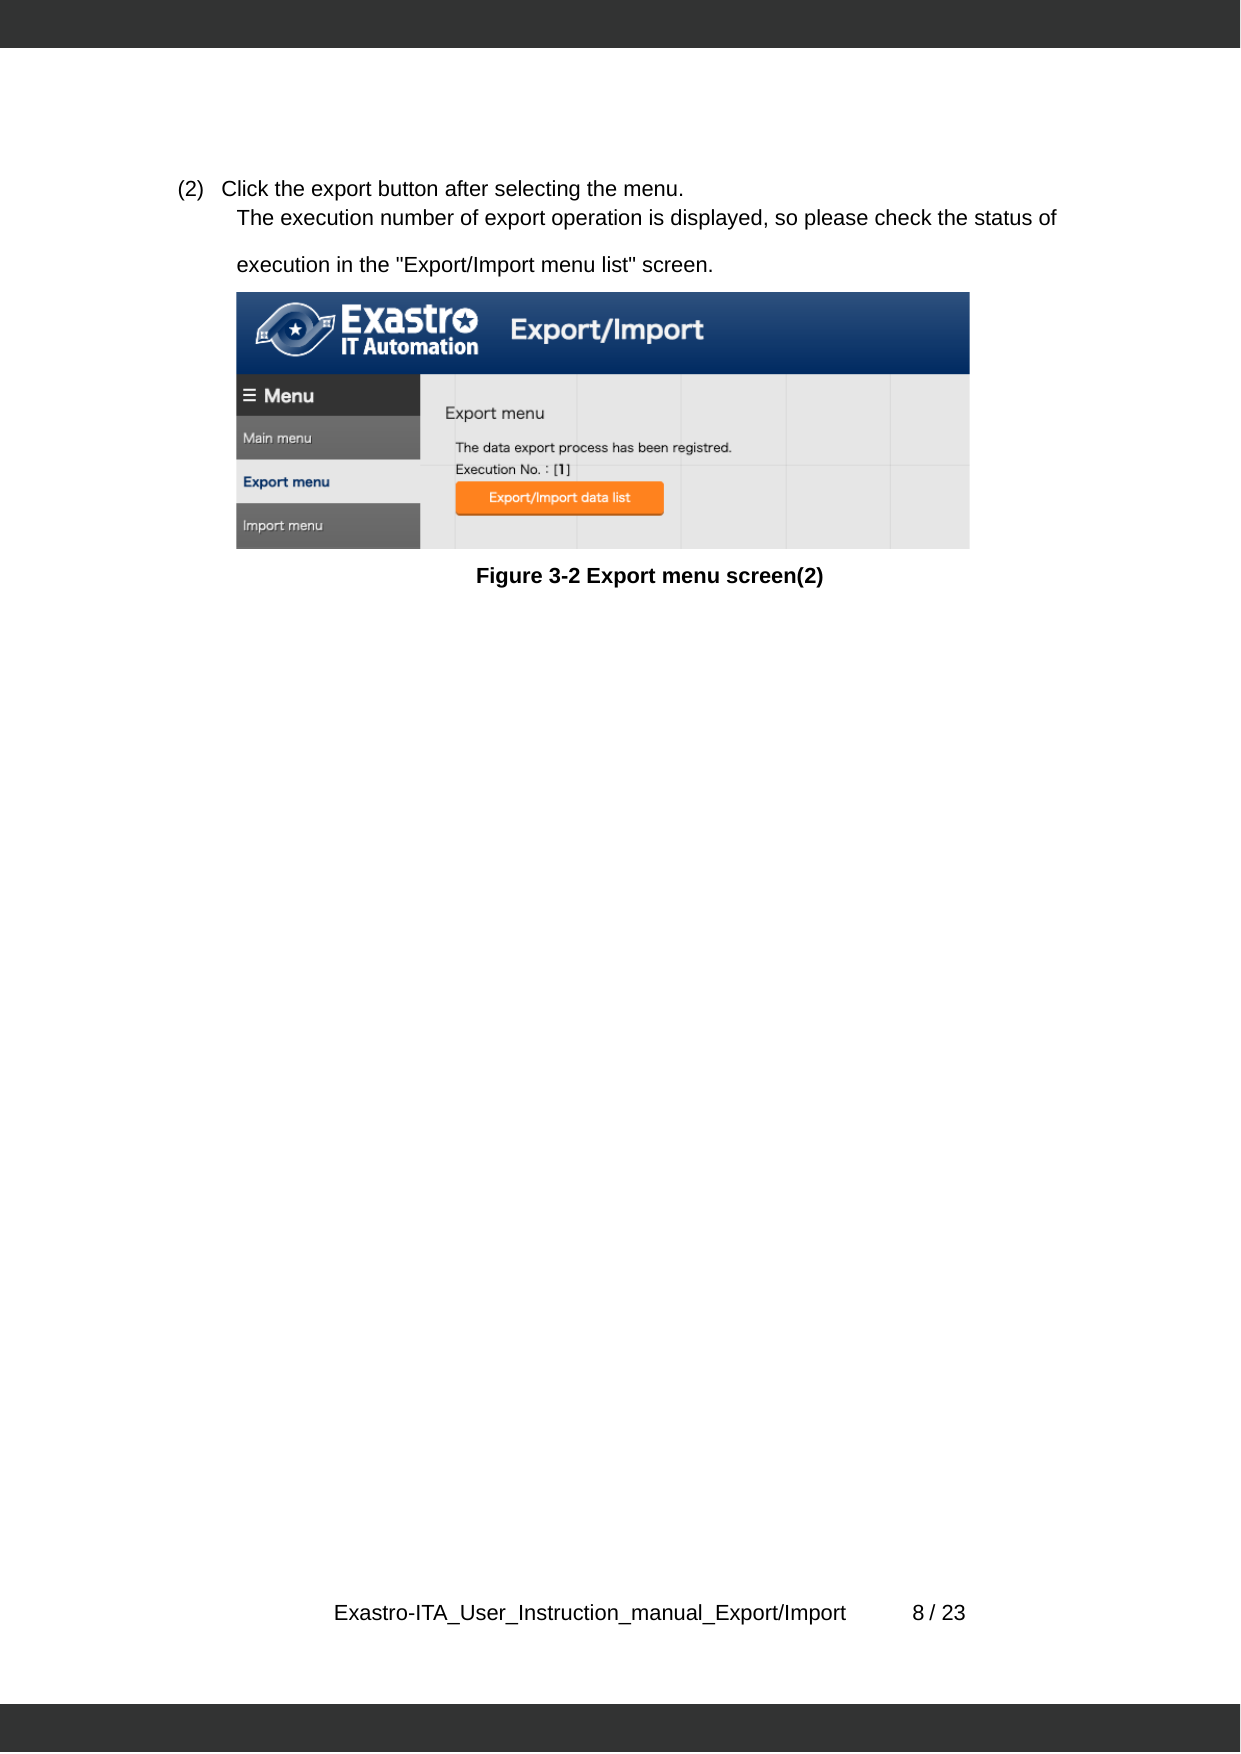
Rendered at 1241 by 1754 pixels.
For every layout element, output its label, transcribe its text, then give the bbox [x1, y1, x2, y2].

picture [236, 292, 970, 549]
picture [0, 0, 1241, 48]
list Click the export button after selecting the menu. [177, 173, 1152, 203]
text Figure 3-2 Export menu screen(2) [148, 560, 1152, 590]
text The execution number of export operation is displayed, so please check the status of execution in the "Export/Import menu list" screen. [236, 203, 1152, 292]
picture [0, 1704, 1241, 1752]
